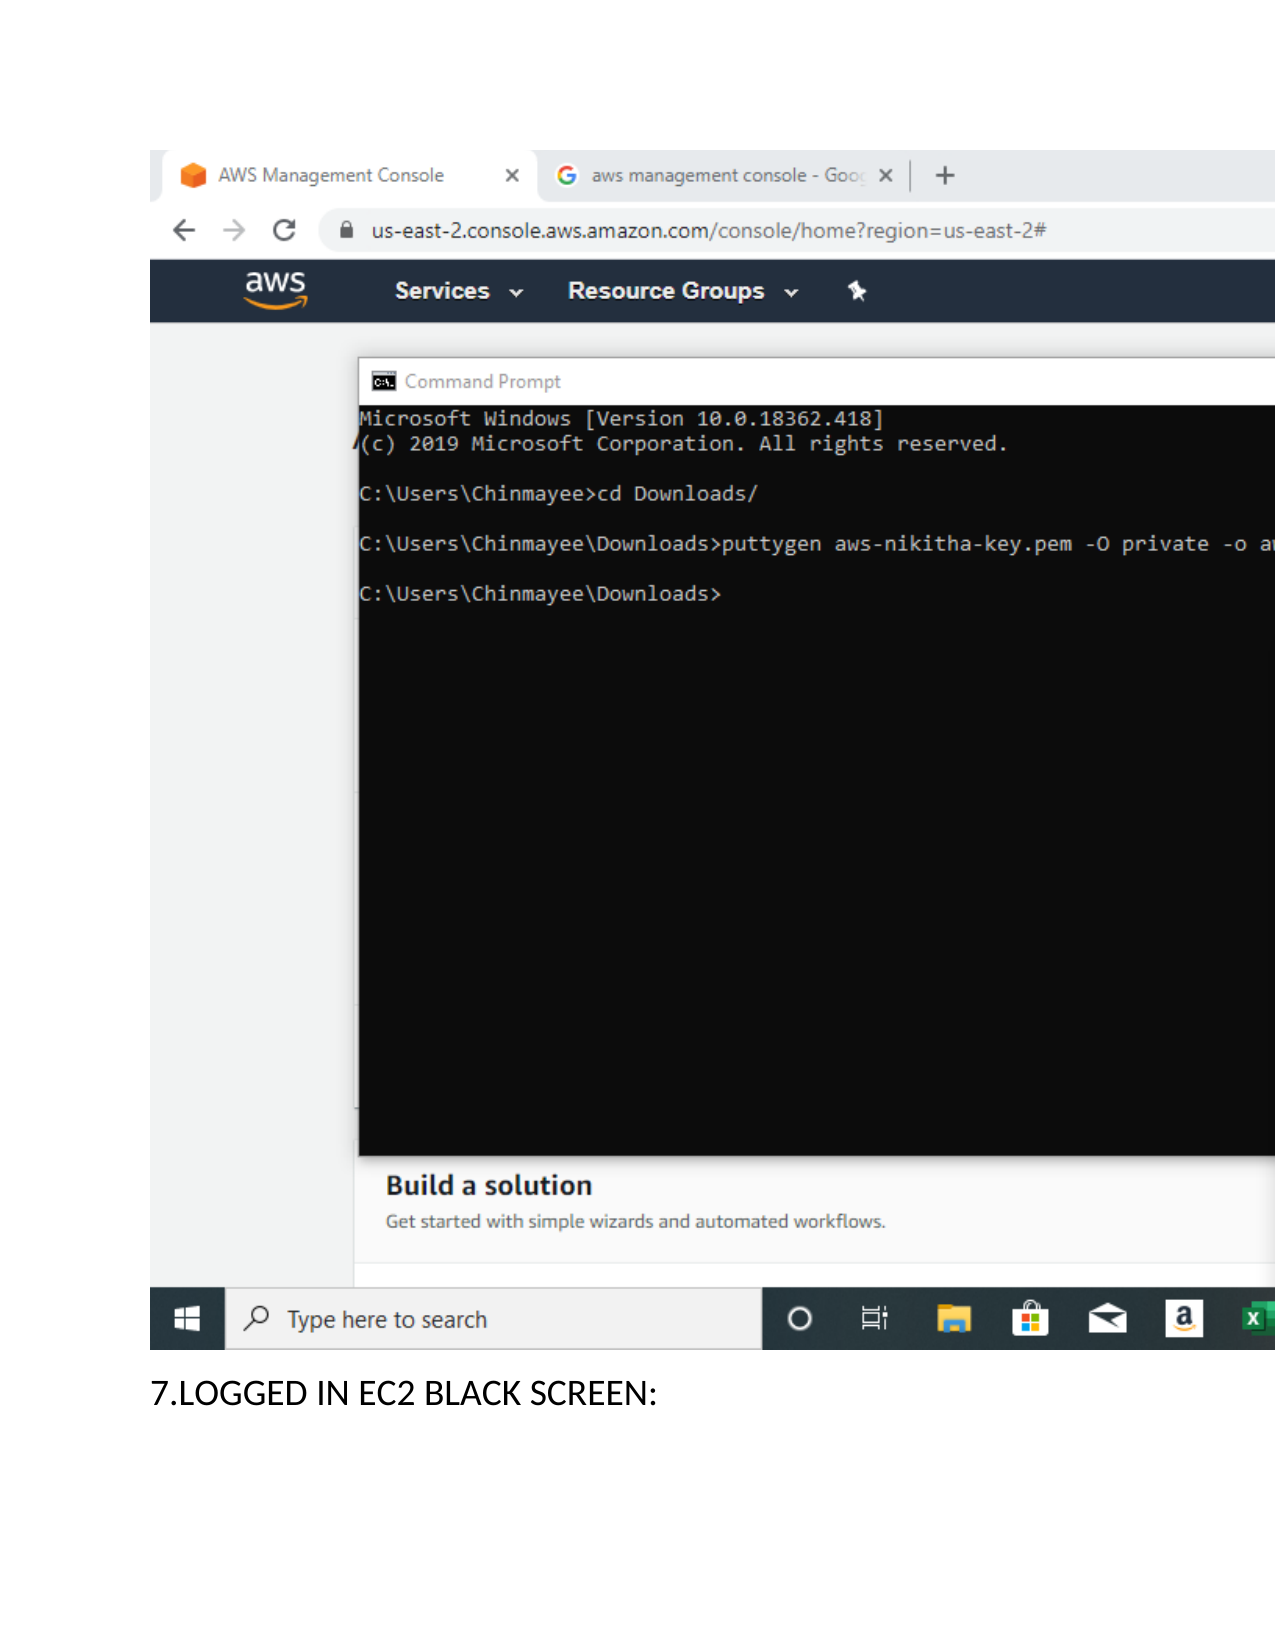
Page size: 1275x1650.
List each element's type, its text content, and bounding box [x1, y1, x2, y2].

text 7.LOGGED IN EC2 BLACK SCREEN: [150, 1369, 1125, 1415]
picture [150, 150, 1275, 1350]
